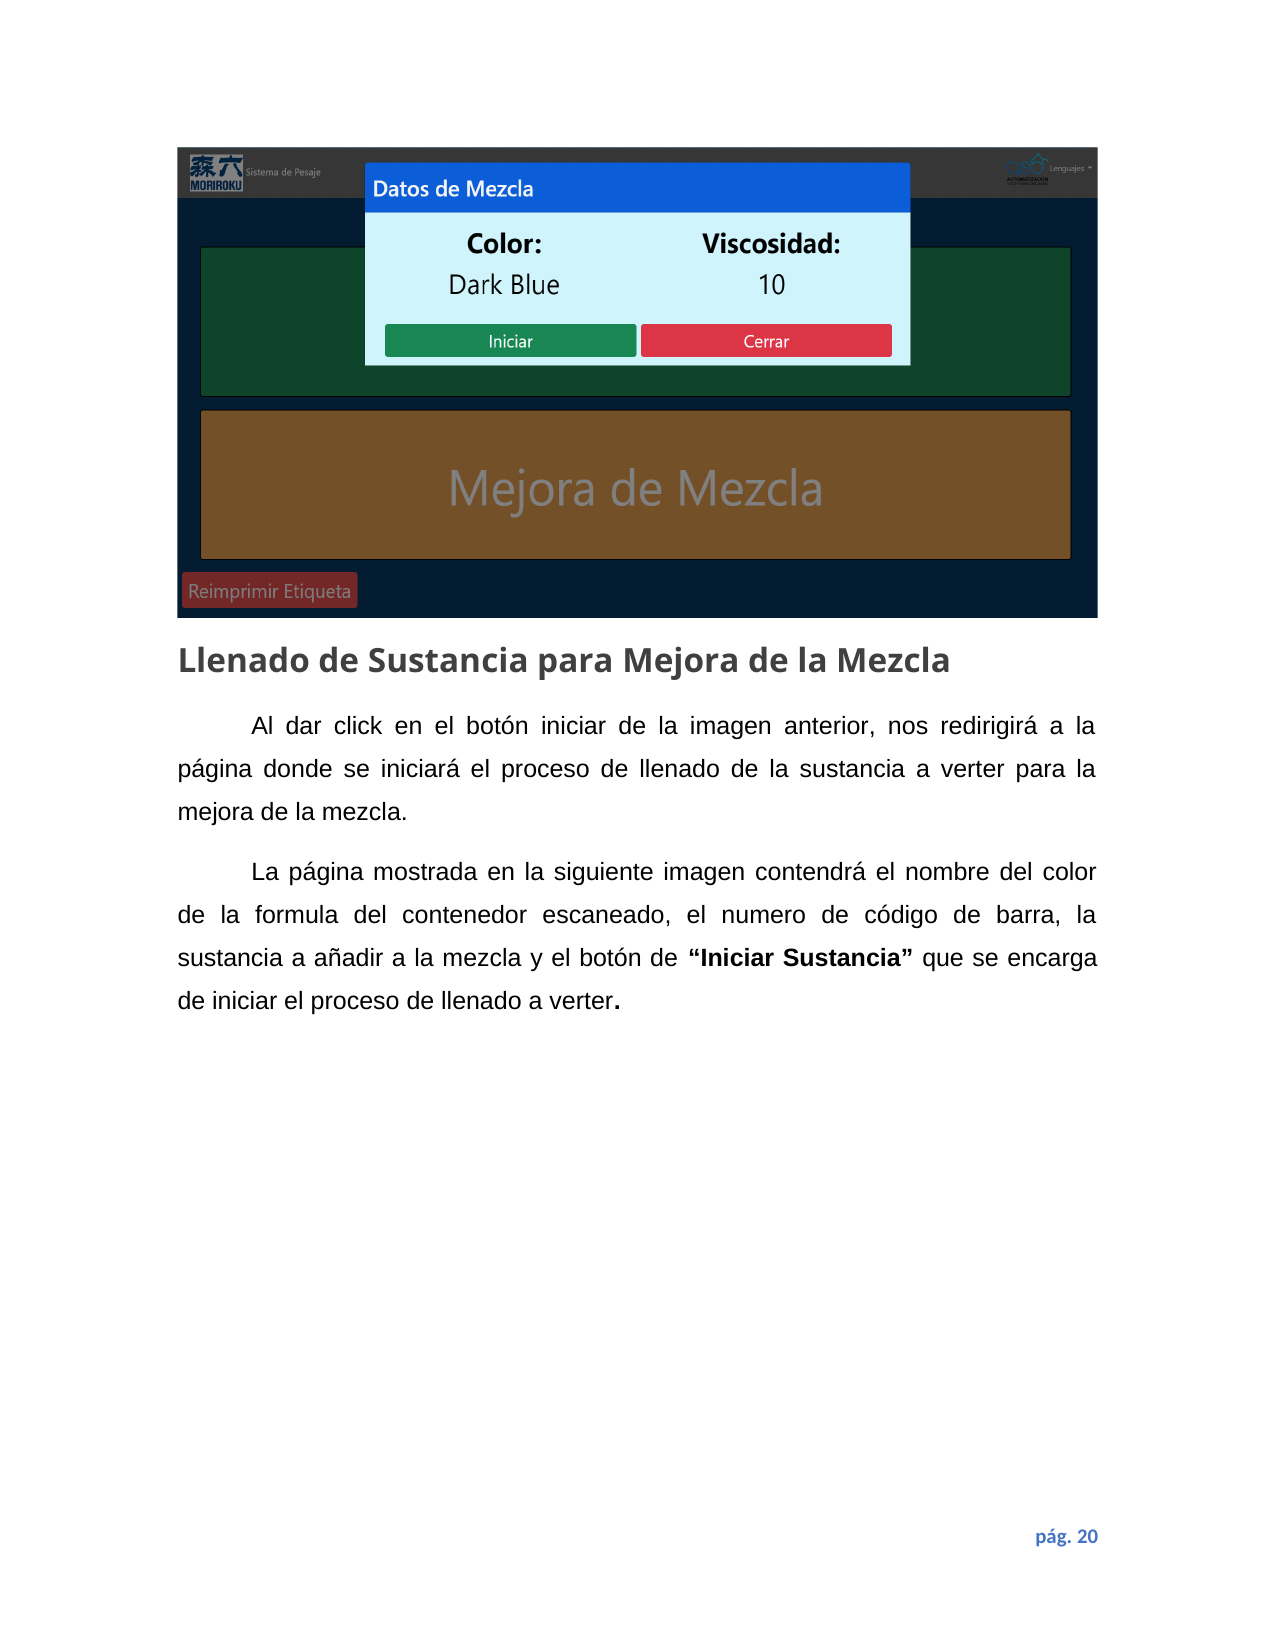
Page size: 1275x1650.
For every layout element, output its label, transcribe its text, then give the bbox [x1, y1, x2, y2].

text La página mostrada en la siguiente imagen contendrá el nombre del color de la formula del contenedor escaneado, el numero de código de barra, la sustancia a añadir a la mezcla y el botón de “Iniciar Sustancia” que se encarga de iniciar el proceso de llenado a verter. [177, 857, 1098, 1015]
picture [177, 147, 1098, 618]
subtitle Llenado de Sustancia para Mejora de la Mezcla [177, 637, 1098, 682]
text Al dar click en el botón iniciar de la imagen anterior, nos redirigirá a la página donde se iniciará el proceso de llenado de la sustancia a verter para la mejora de la mezcla. [177, 711, 1098, 826]
